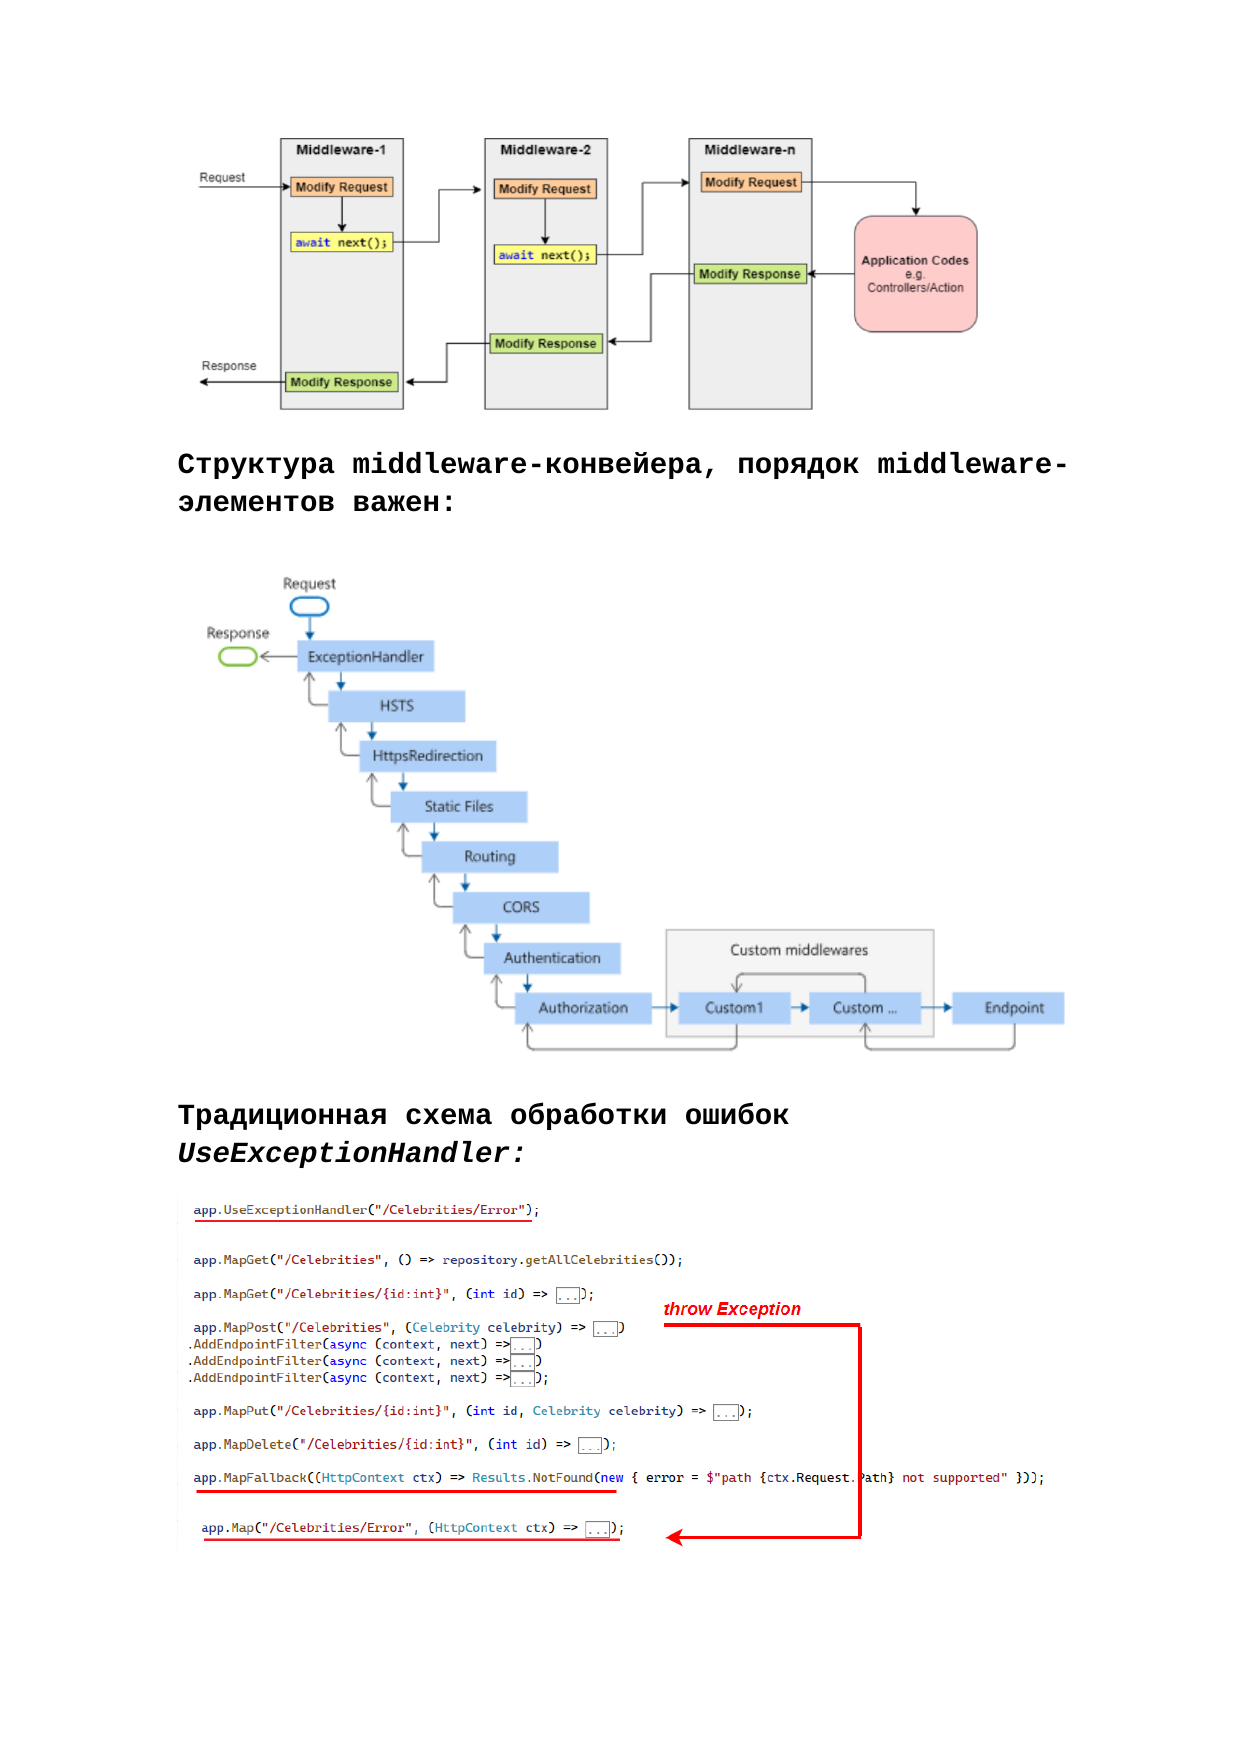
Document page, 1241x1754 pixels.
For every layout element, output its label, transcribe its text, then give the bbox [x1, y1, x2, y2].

text Традиционная схема обработки ошибок UseExceptionHandler: [177, 1100, 1152, 1171]
text Структура middleware-конвейера, порядок middleware-элементов важен: [177, 449, 1152, 520]
picture [177, 1196, 1050, 1551]
